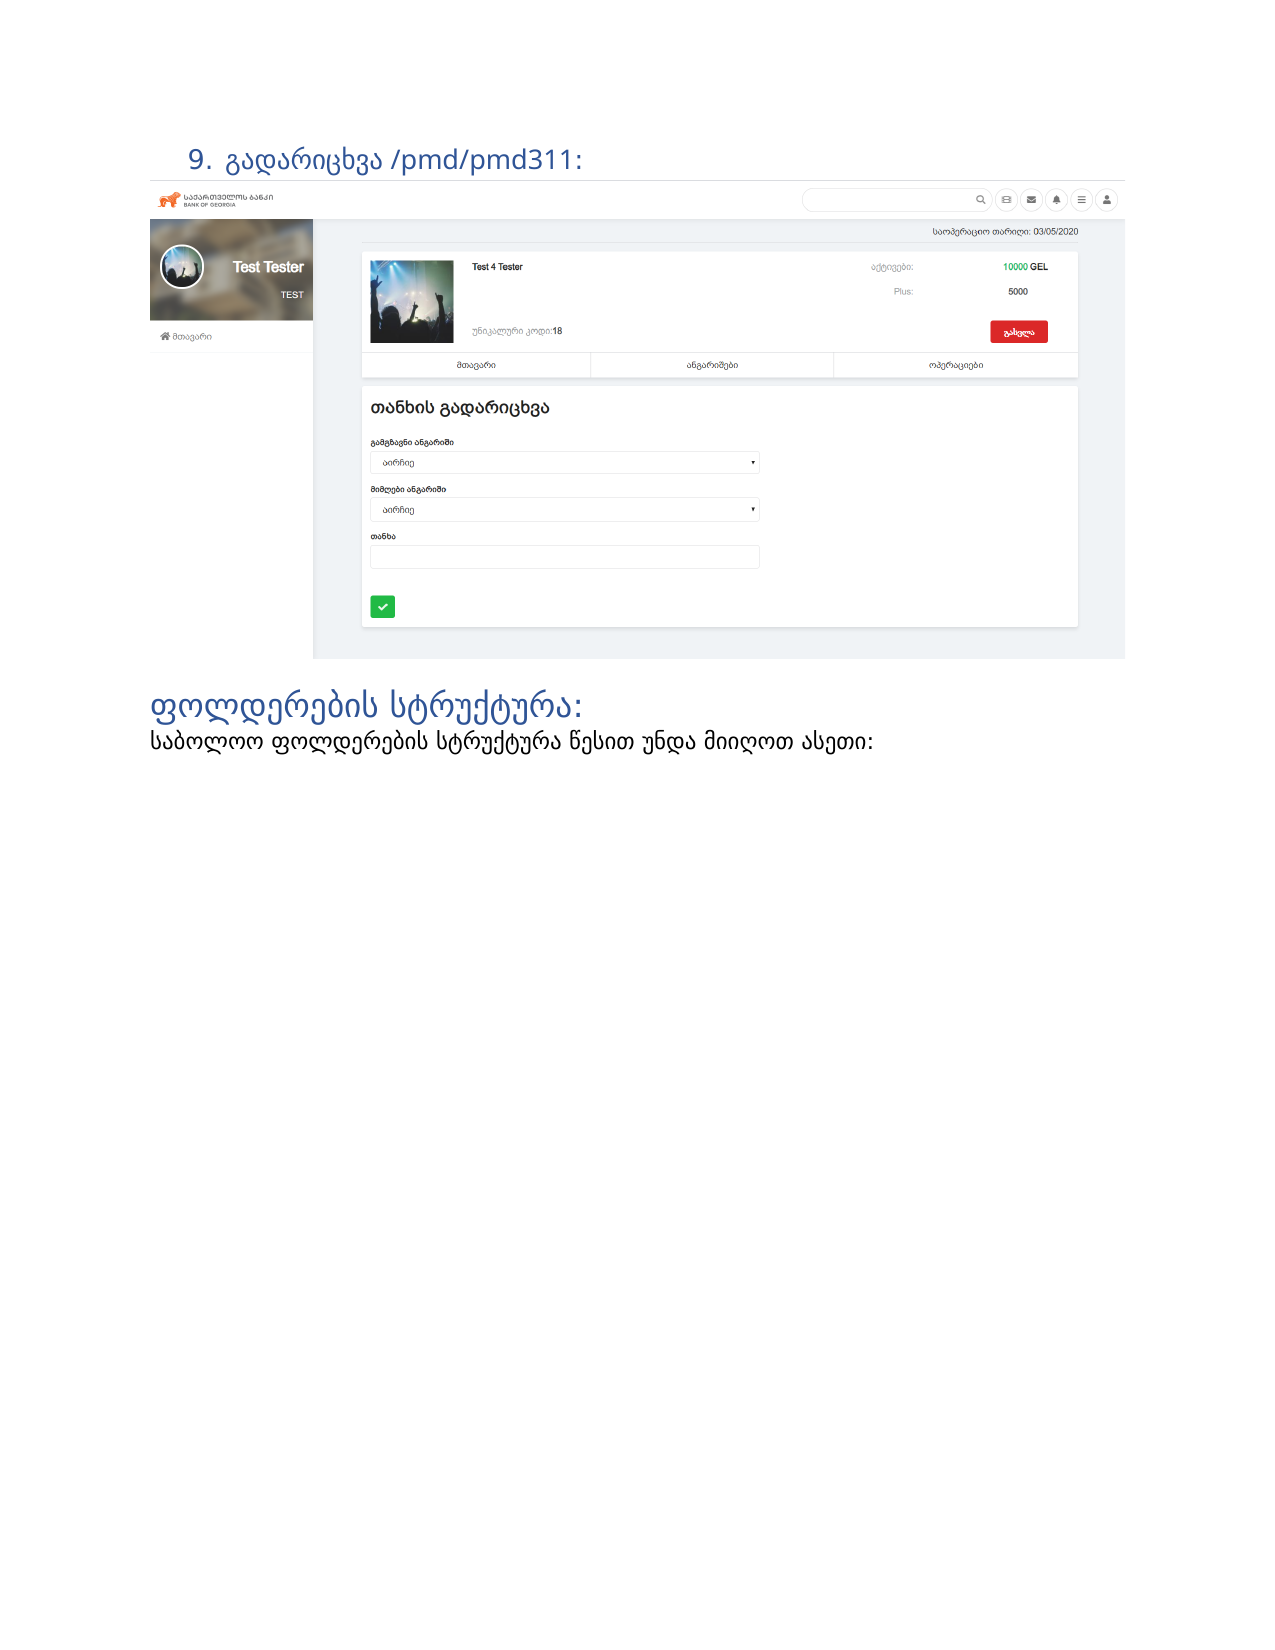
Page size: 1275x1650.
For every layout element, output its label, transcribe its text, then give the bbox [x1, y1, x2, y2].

picture [150, 180, 1125, 659]
text საბოლოო ფოლდერების სტრუქტურა წესით უნდა მიიღოთ ასეთი: [150, 728, 1125, 755]
subtitle ფოლდერების სტრუქტურა: [150, 686, 1125, 725]
subtitle გადარიცხვა /pmd/pmd311: [187, 141, 1125, 177]
